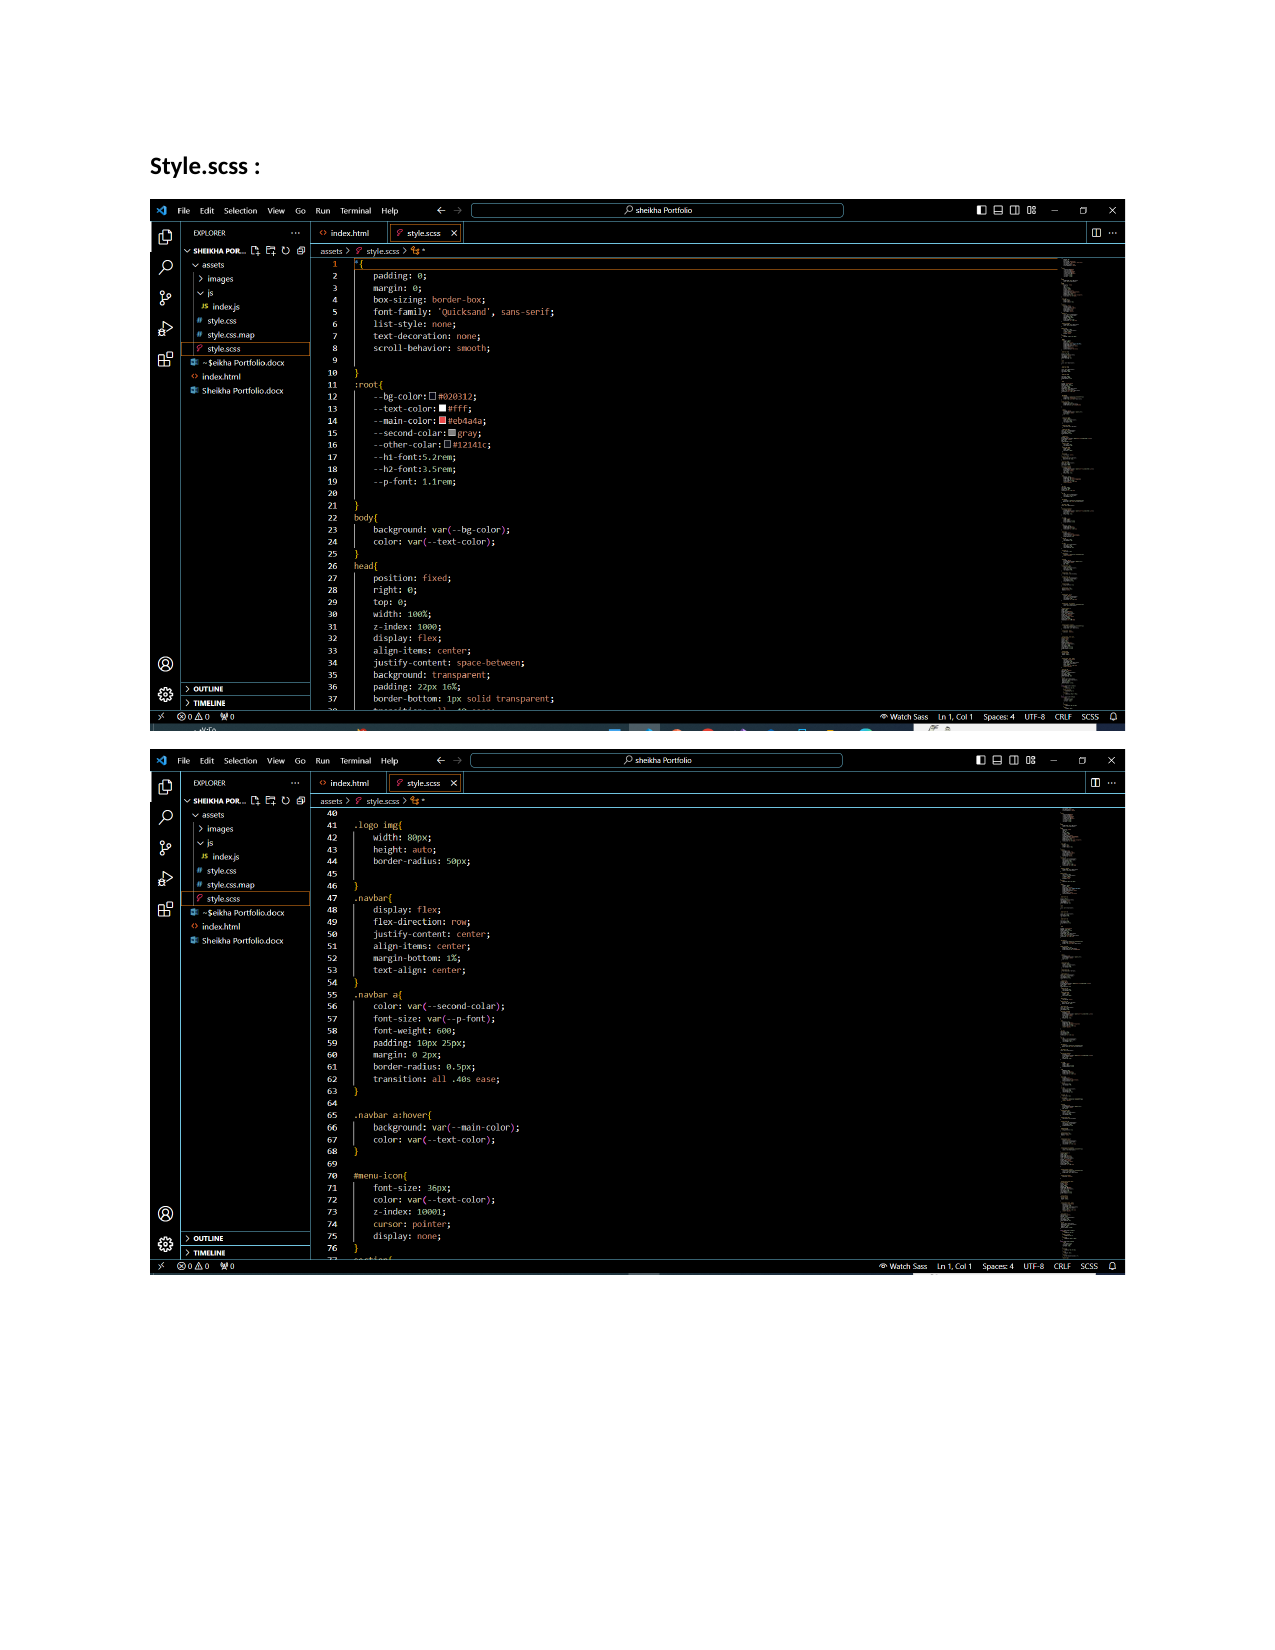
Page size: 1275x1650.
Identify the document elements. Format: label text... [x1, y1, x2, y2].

text Style.scss : [150, 150, 1125, 181]
picture [150, 749, 1125, 1275]
picture [150, 199, 1125, 731]
